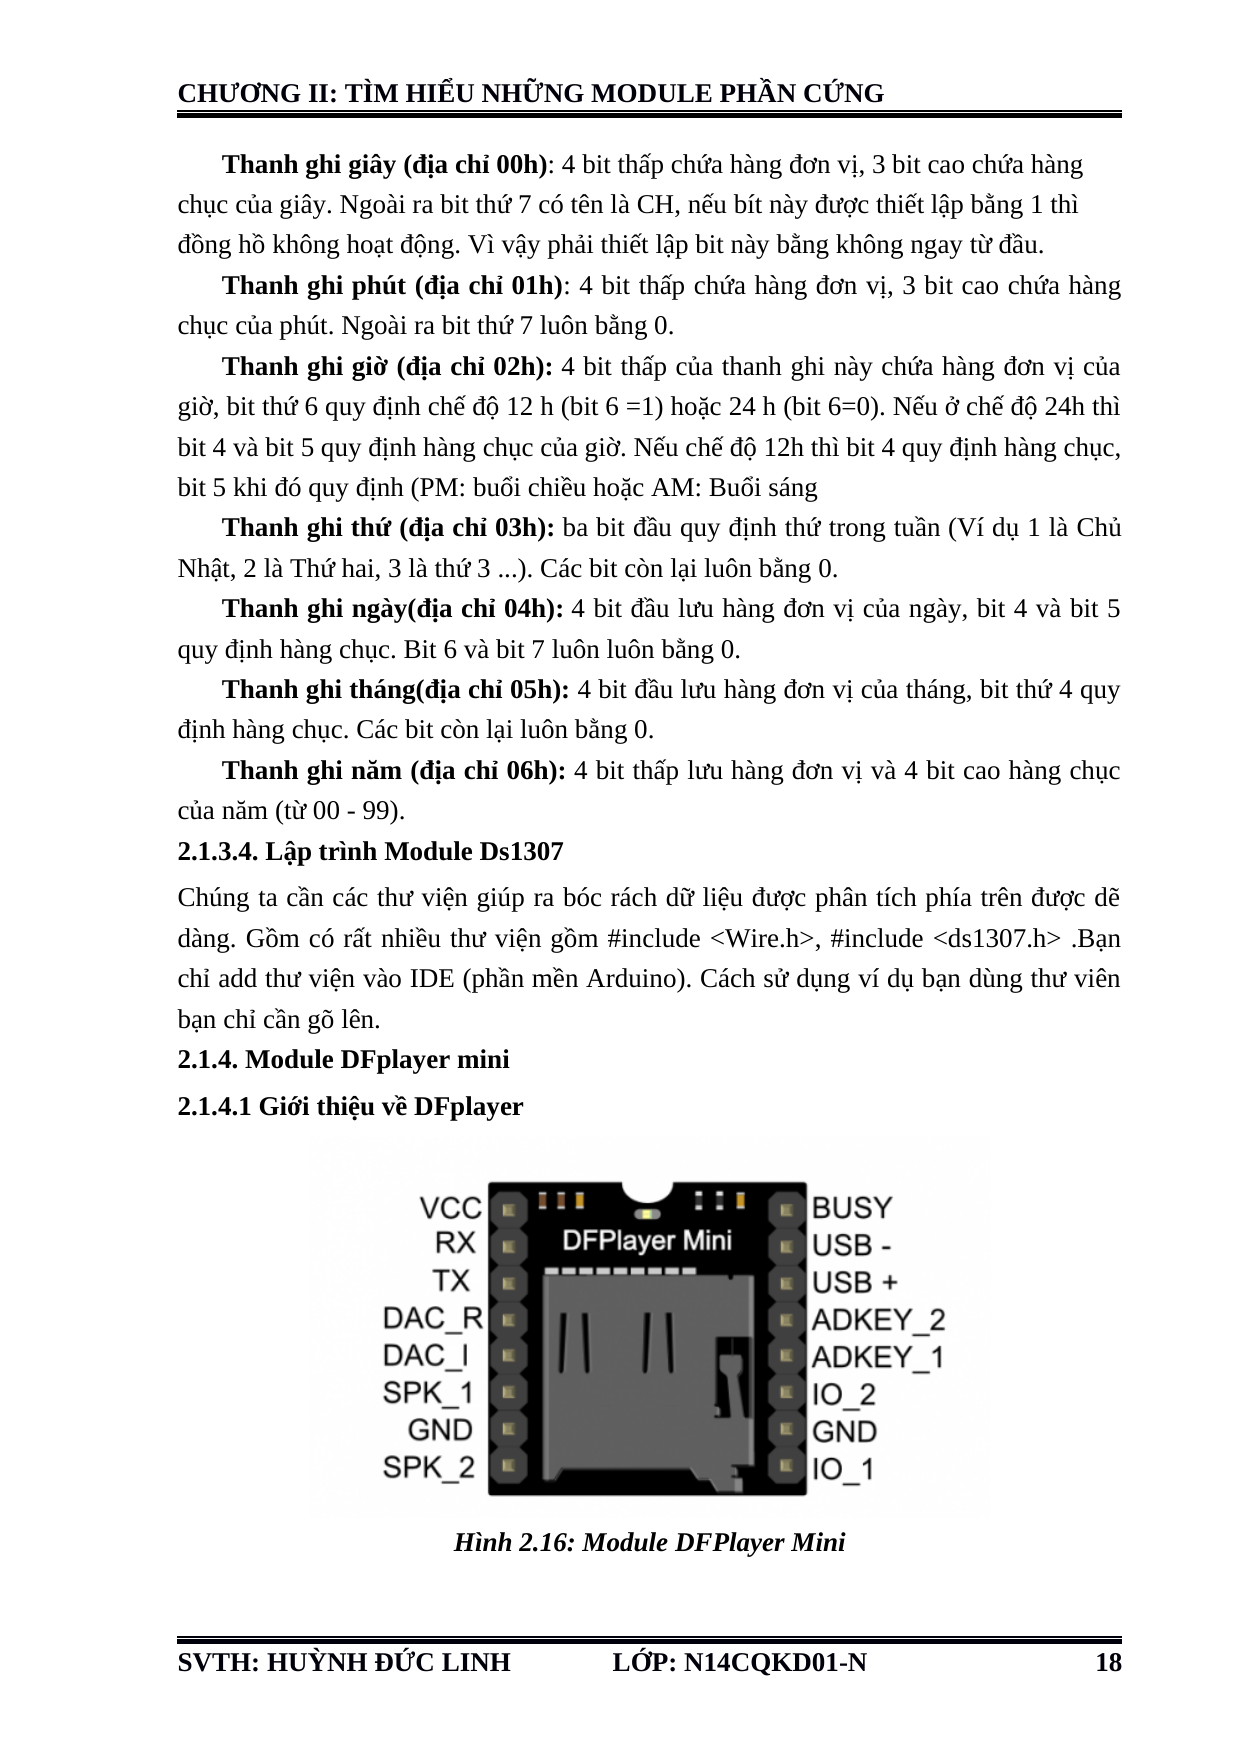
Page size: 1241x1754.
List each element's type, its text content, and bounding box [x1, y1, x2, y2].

text Thanh ghi giây (địa chỉ 00h): 4 bit thấp chứa hàng đơn vị, 3 bit cao chứa hàng chục của giây. Ngoài ra bit thứ 7 có tên là CH, nếu bít này được thiết lập bằng 1 thì đồng hồ không hoạt động. Vì vậy phải thiết lập bit này bằng không ngay từ đầu. [177, 148, 1122, 260]
text Chúng ta cần các thư viện giúp ra bóc rách dữ liệu được phân tích phía trên được dẽ dàng. Gồm có rất nhiều thư viện gồm #include <Wire.h>, #include <ds1307.h> .Bạn chỉ add thư viện vào IDE (phần mền Arduino). Cách sử dụng ví dụ bạn dùng thư viên bạn chỉ cần gõ lên. [177, 881, 1122, 1034]
subtitle 2.1.4.1 Giới thiệu về DFplayer [177, 1090, 1122, 1121]
picture [308, 1136, 991, 1518]
text Thanh ghi phút (địa chỉ 01h): 4 bit thấp chứa hàng đơn vị, 3 bit cao chứa hàng chục của phút. Ngoài ra bit thứ 7 luôn bằng 0. [177, 269, 1122, 341]
text Thanh ghi năm (địa chỉ 06h): 4 bit thấp lưu hàng đơn vị và 4 bit cao hàng chục của năm (từ 00 - 99). [177, 754, 1122, 826]
text Thanh ghi thứ (địa chỉ 03h): ba bit đầu quy định thứ trong tuần (Ví dụ 1 là Chủ Nhật, 2 là Thứ hai, 3 là thứ 3 ...). Các bit còn lại luôn bằng 0. [177, 511, 1122, 583]
subtitle 2.1.4. Module DFplayer mini [177, 1043, 1122, 1074]
text Thanh ghi tháng(địa chỉ 05h): 4 bit đầu lưu hàng đơn vị của tháng, bit thứ 4 quy định hàng chục. Các bit còn lại luôn bằng 0. [177, 673, 1122, 745]
text Thanh ghi ngày(địa chỉ 04h): 4 bit đầu lưu hàng đơn vị của ngày, bit 4 và bit 5 quy định hàng chục. Bit 6 và bit 7 luôn luôn bằng 0. [177, 592, 1122, 664]
subtitle 2.1.3.4. Lập trình Module Ds1307 [177, 835, 1122, 866]
text Hình 2.16: Module DFPlayer Mini [177, 1526, 1122, 1557]
text Thanh ghi giờ (địa chỉ 02h): 4 bit thấp của thanh ghi này chứa hàng đơn vị của giờ, bit thứ 6 quy định chế độ 12 h (bit 6 =1) hoặc 24 h (bit 6=0). Nếu ở chế độ 24h thì bit 4 và bit 5 quy định hàng chục của giờ. Nếu chế độ 12h thì bit 4 quy định hàng chục, bit 5 khi đó quy định (PM: buổi chiều hoặc AM: Buổi sáng [177, 350, 1122, 502]
